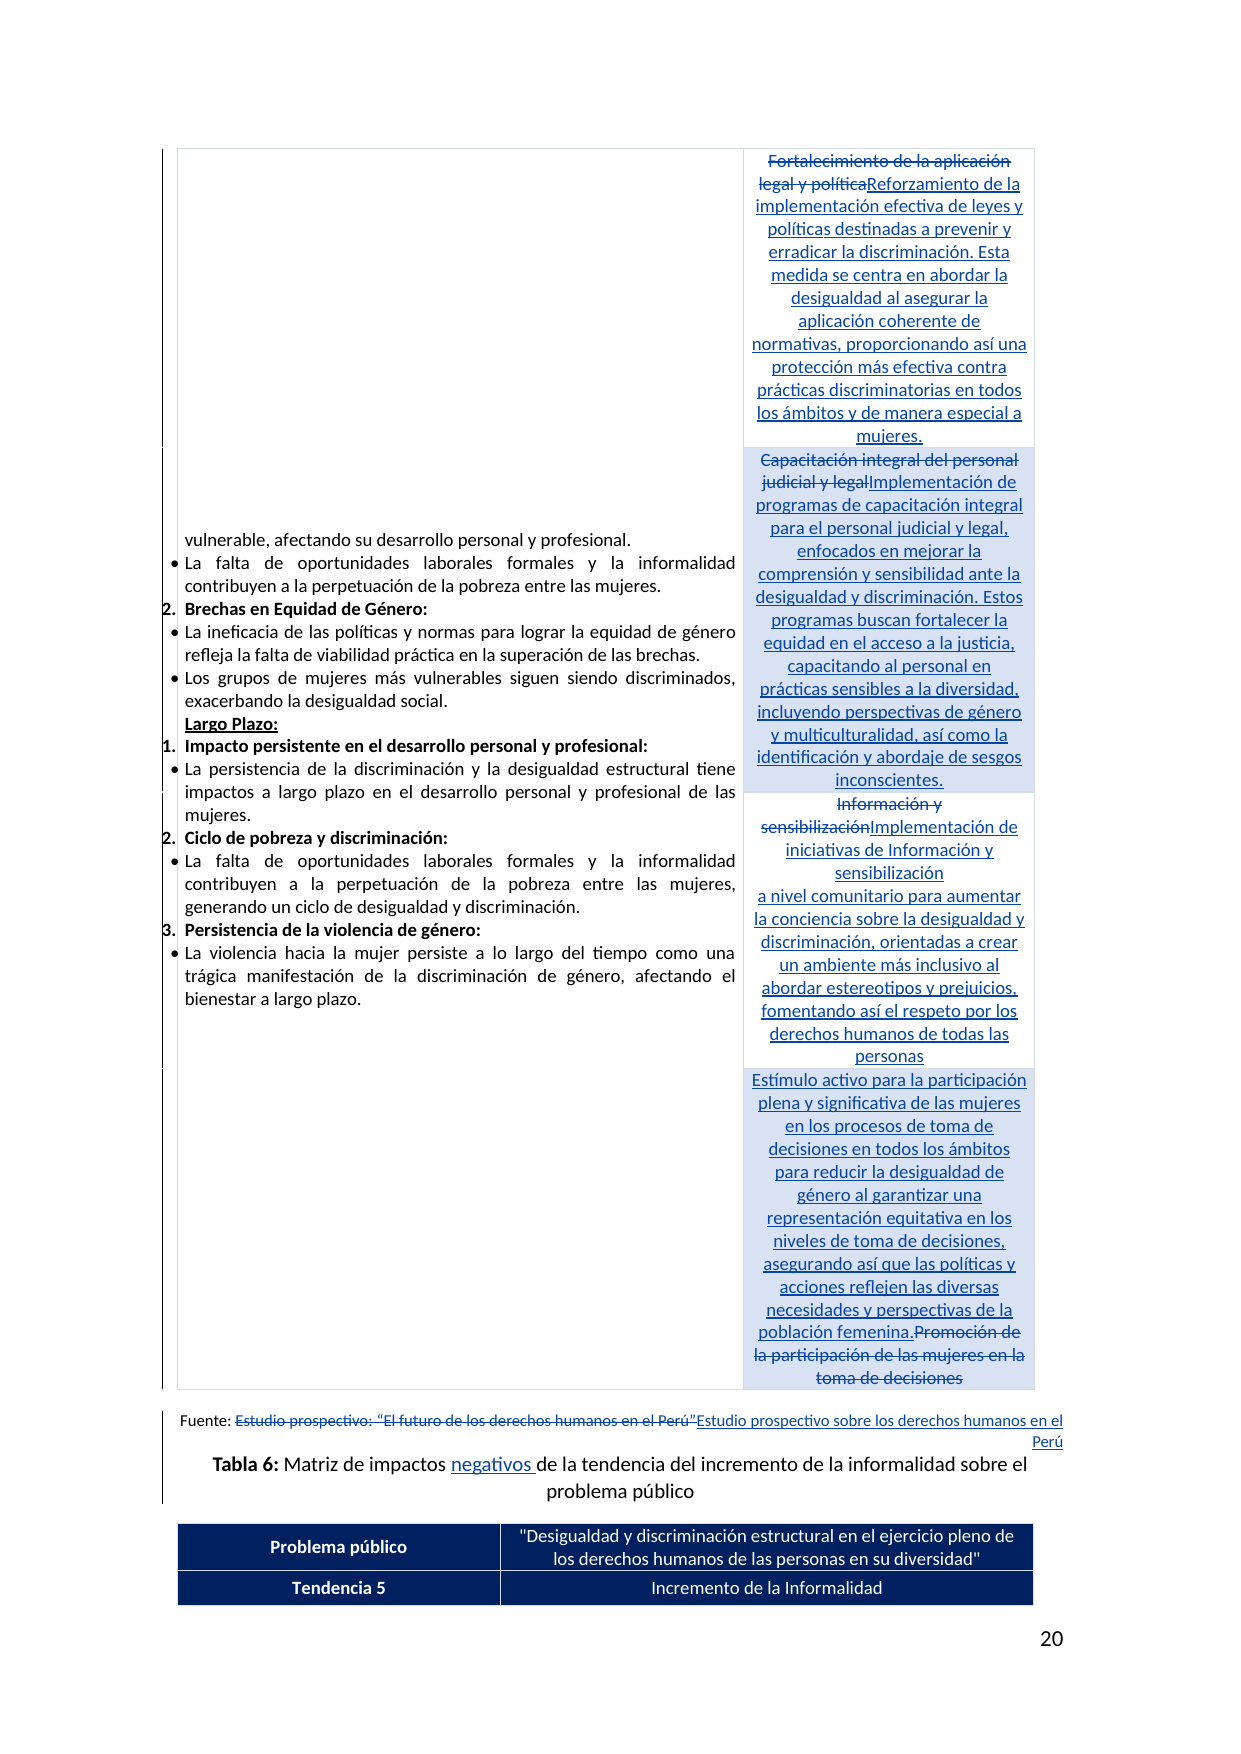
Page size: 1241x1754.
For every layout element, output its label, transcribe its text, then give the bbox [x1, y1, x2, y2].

text Fuente: [177, 1411, 1063, 1451]
text Tabla 6: Matriz de impactos de la tendencia del incremento de la informalidad sobre el problema público [177, 1451, 1063, 1504]
table_cell Incremento de la Informalidad [501, 1571, 1033, 1605]
table_cell [744, 793, 1034, 1067]
table_cell [744, 1069, 1034, 1389]
table_cell [744, 149, 1034, 447]
table_cell [744, 448, 1034, 791]
table_header Problema público [178, 1524, 500, 1570]
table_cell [178, 149, 743, 1389]
table_cell Tendencia 5 [178, 1571, 500, 1605]
table_header "Desigualdad y discriminación estructural en el ejercicio pleno de los derechos humanos de las personas en su diversidad" [501, 1524, 1033, 1570]
